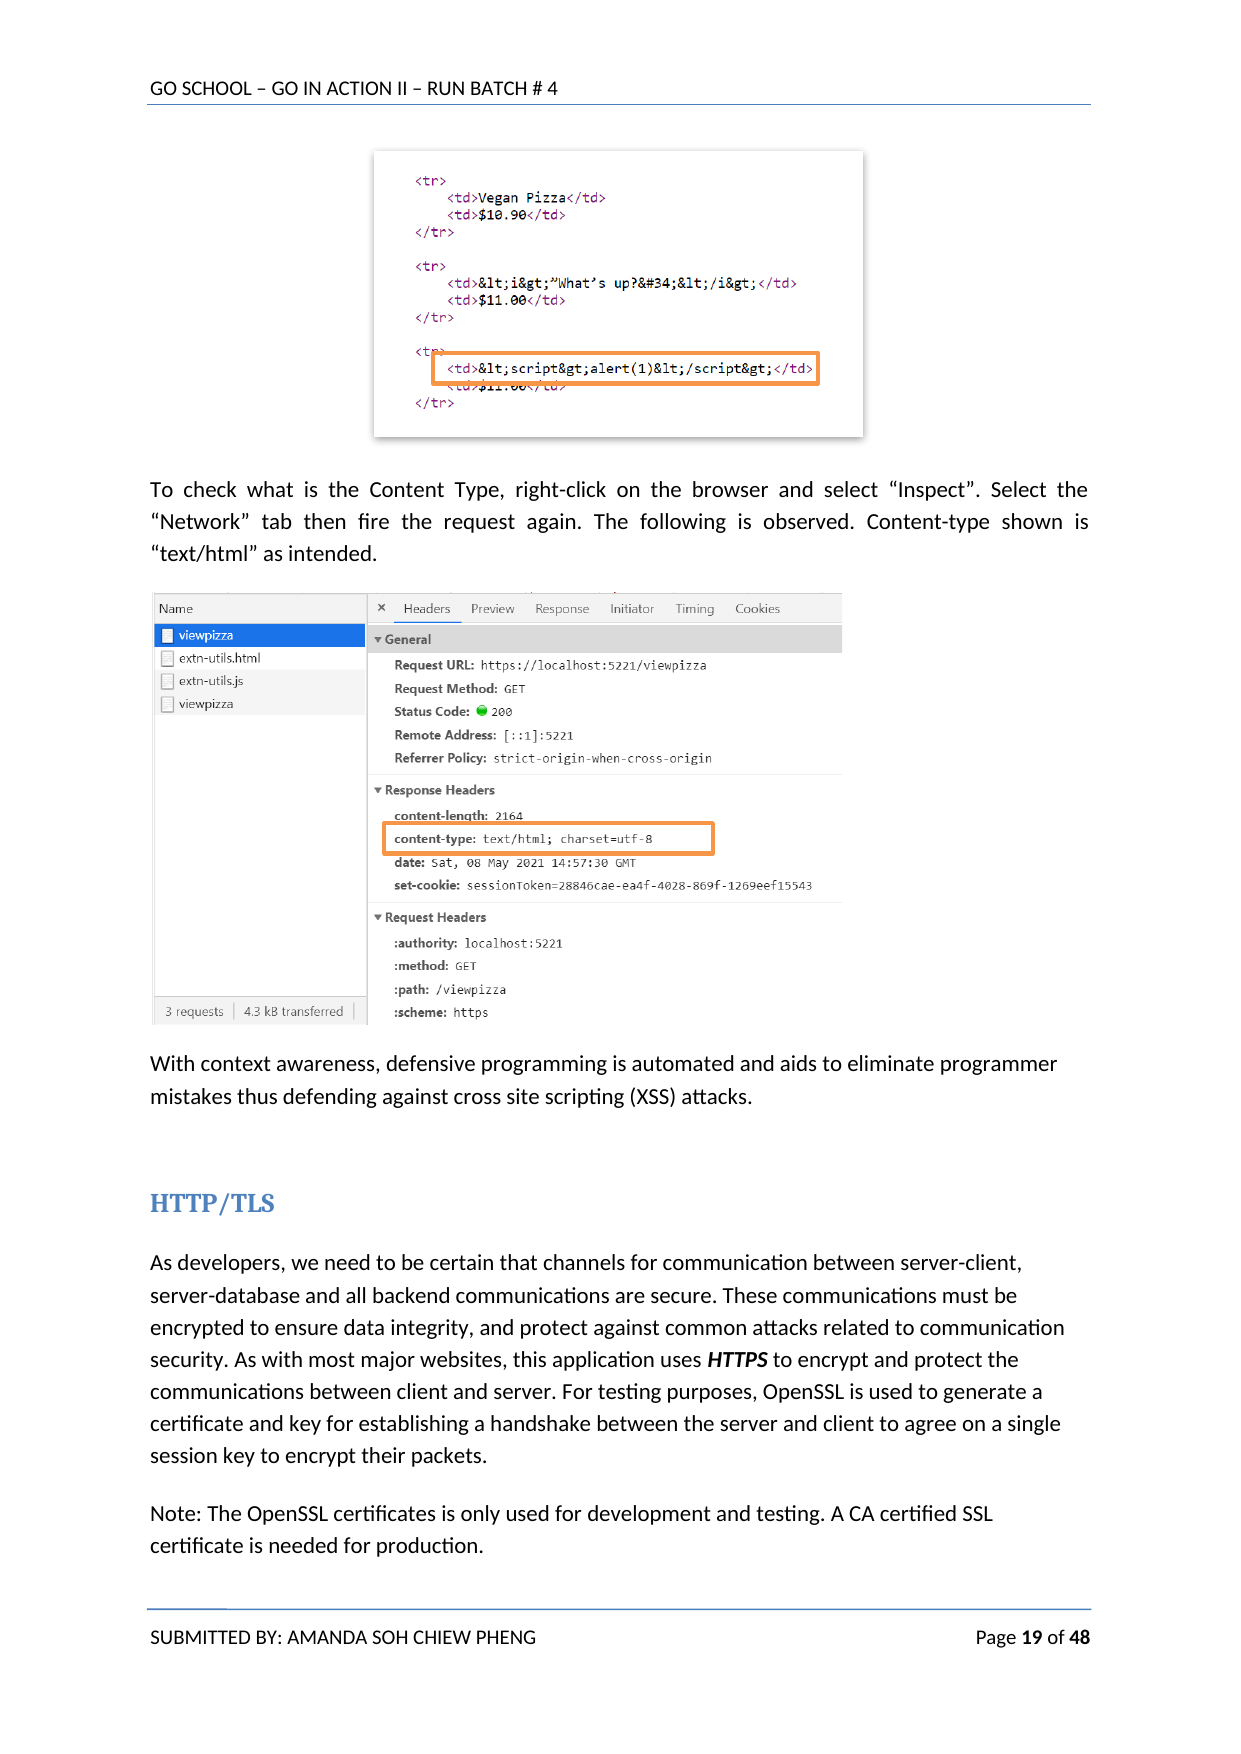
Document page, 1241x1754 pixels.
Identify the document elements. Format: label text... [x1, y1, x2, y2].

picture [389, 166, 848, 422]
subtitle HTTP/TLS [150, 1188, 1090, 1219]
text To check what is the Content Type, right-click on the browser and select “Inspect”. Select the “Network” tab then fire the request again. The following is observed. Content-type shown is “text/html” as intended. [150, 475, 1090, 568]
picture [150, 592, 843, 1025]
text As developers, we need to be certain that channels for communication between server-client, server-database and all backend communications are secure. These communications must be encrypted to ensure data integrity, and protect against common attacks related to communication security. As with most major websites, this application uses HTTPS to encrypt and protect the communications between client and server. For testing purposes, OpenSSL is used to generate a certificate and key for establishing a handshake between the server and client to agree on a single session key to encrypt their packets. [150, 1248, 1090, 1470]
text Note: The OpenSSL certificates is only used for development and testing. A CA certified SSL certificate is needed for production. [150, 1499, 1090, 1559]
text With context awareness, defensive programming is automated and aids to eliminate programmer mistakes thus defending against cross site scripting (XSS) attacks. [150, 1049, 1090, 1110]
